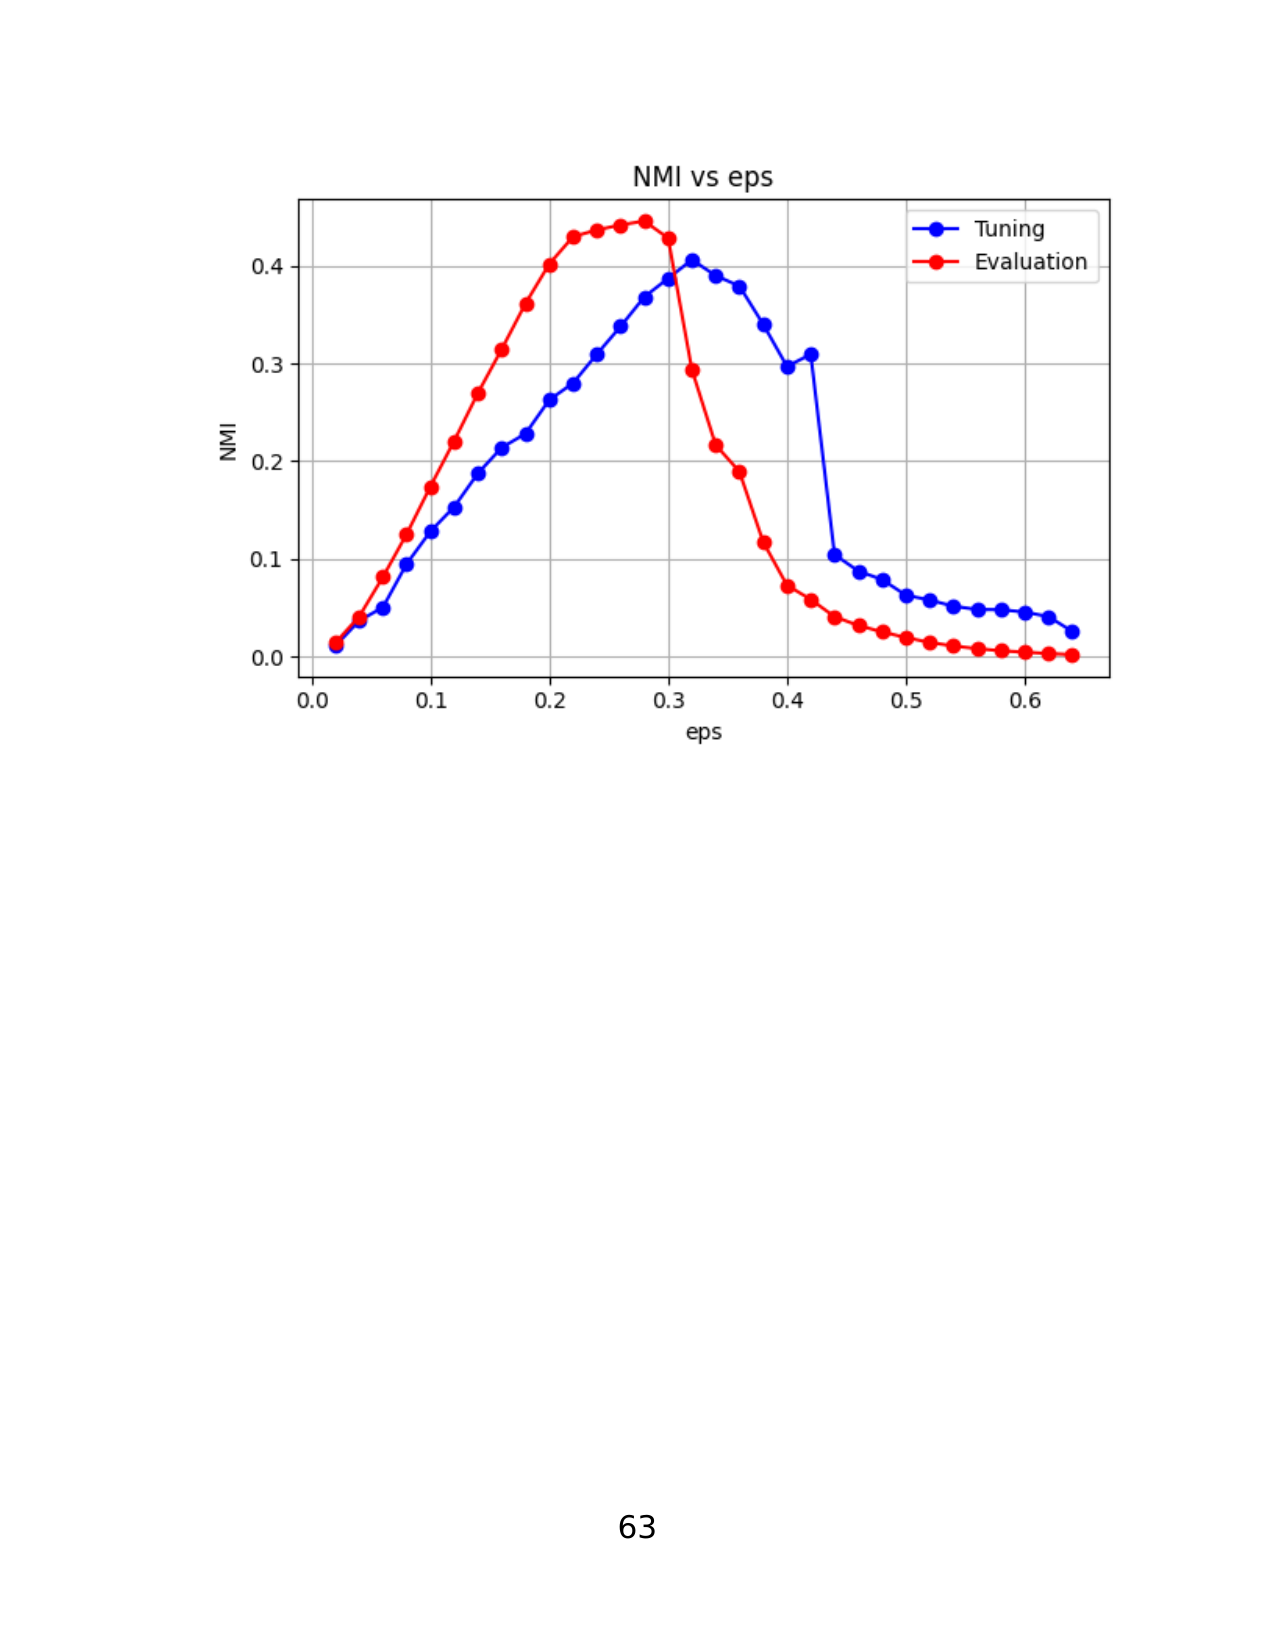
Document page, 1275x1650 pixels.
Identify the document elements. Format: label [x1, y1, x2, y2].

picture [203, 150, 1125, 760]
